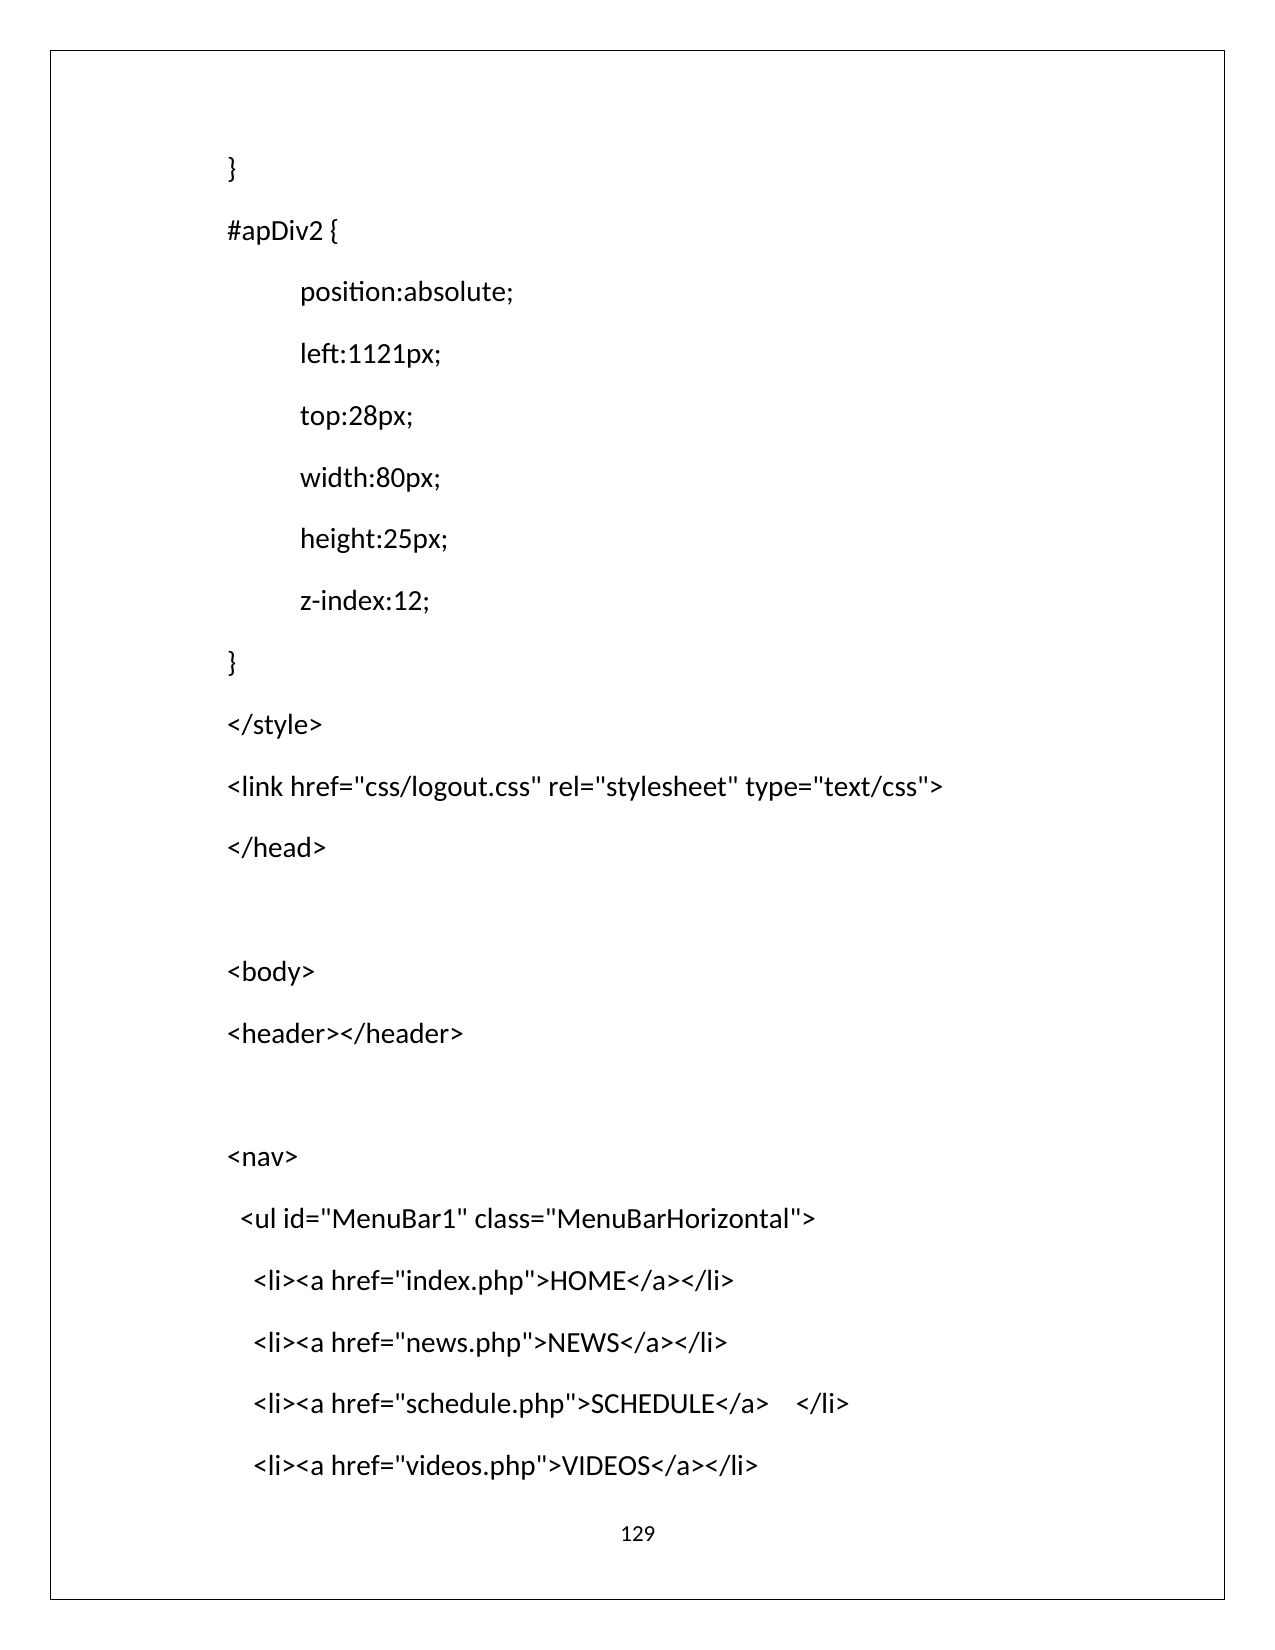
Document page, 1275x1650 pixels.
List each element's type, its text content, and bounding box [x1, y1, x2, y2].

text } [227, 150, 1125, 186]
text <li><a href="index.php">HOME</a></li> [227, 1262, 1125, 1297]
text #apDiv2 { [227, 212, 1125, 247]
text </style> [227, 706, 1125, 742]
text position:absolute; [227, 273, 1125, 309]
text <body> [227, 953, 1125, 989]
text <li><a href="videos.php">VIDEOS</a></li> [227, 1447, 1125, 1483]
text height:25px; [227, 521, 1125, 556]
text </head> [227, 829, 1125, 865]
text z-index:12; [227, 582, 1125, 618]
text <nav> [227, 1138, 1125, 1174]
text left:1121px; [227, 335, 1125, 371]
text <li><a href="news.php">NEWS</a></li> [227, 1324, 1125, 1359]
text <li><a href="schedule.php">SCHEDULE</a> </li> [227, 1385, 1125, 1421]
text top:28px; [227, 397, 1125, 433]
text width:80px; [227, 459, 1125, 494]
text <ul id="MenuBar1" class="MenuBarHorizontal"> [227, 1200, 1125, 1236]
text <link href="css/logout.css" rel="stylesheet" type="text/css"> [227, 768, 1125, 803]
text } [227, 644, 1125, 680]
text <header></header> [227, 1015, 1125, 1050]
